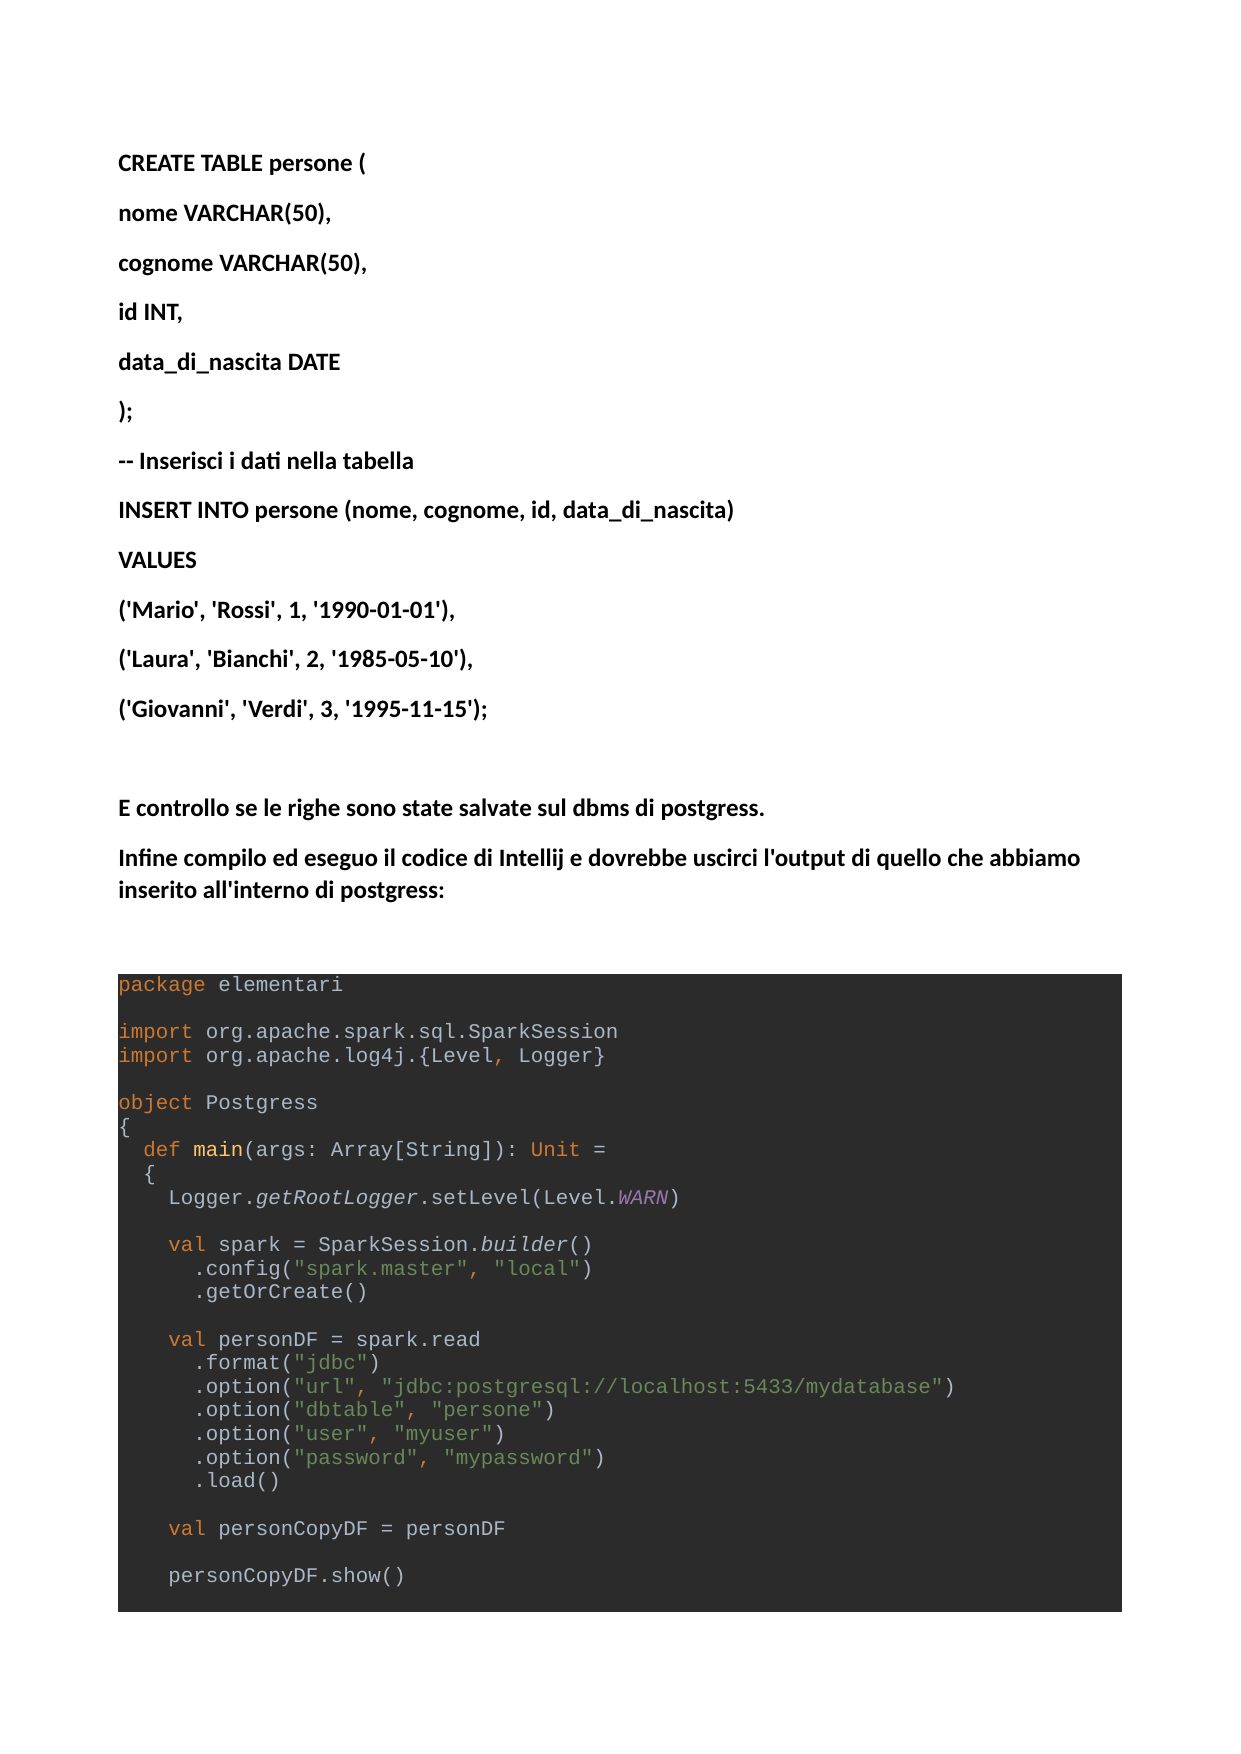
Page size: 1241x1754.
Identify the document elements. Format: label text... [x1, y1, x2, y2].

text VALUES [118, 544, 1122, 575]
text CREATE TABLE persone ( [118, 148, 1122, 178]
text -- Inserisci i dati nella tabella [118, 445, 1122, 476]
text INSERT INTO persone (nome, cognome, id, data_di_nascita) [118, 495, 1122, 525]
text data_di_nascita DATE [118, 346, 1122, 376]
text ('Laura', 'Bianchi', 2, '1985-05-10'), [118, 643, 1122, 674]
text cognome VARCHAR(50), [118, 247, 1122, 277]
text nome VARCHAR(50), [118, 197, 1122, 228]
text E controllo se le righe sono state salvate sul dbms di postgress. [118, 792, 1122, 823]
text ('Mario', 'Rossi', 1, '1990-01-01'), [118, 594, 1122, 624]
text id INT, [118, 296, 1122, 327]
text ('Giovanni', 'Verdi', 3, '1995-11-15'); [118, 693, 1122, 723]
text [118, 974, 1122, 1612]
text Infine compilo ed eseguo il codice di Intellij e dovrebbe uscirci l'output di quello che abbiamo inserito all'interno di postgress: [118, 842, 1122, 905]
text ); [118, 396, 1122, 426]
